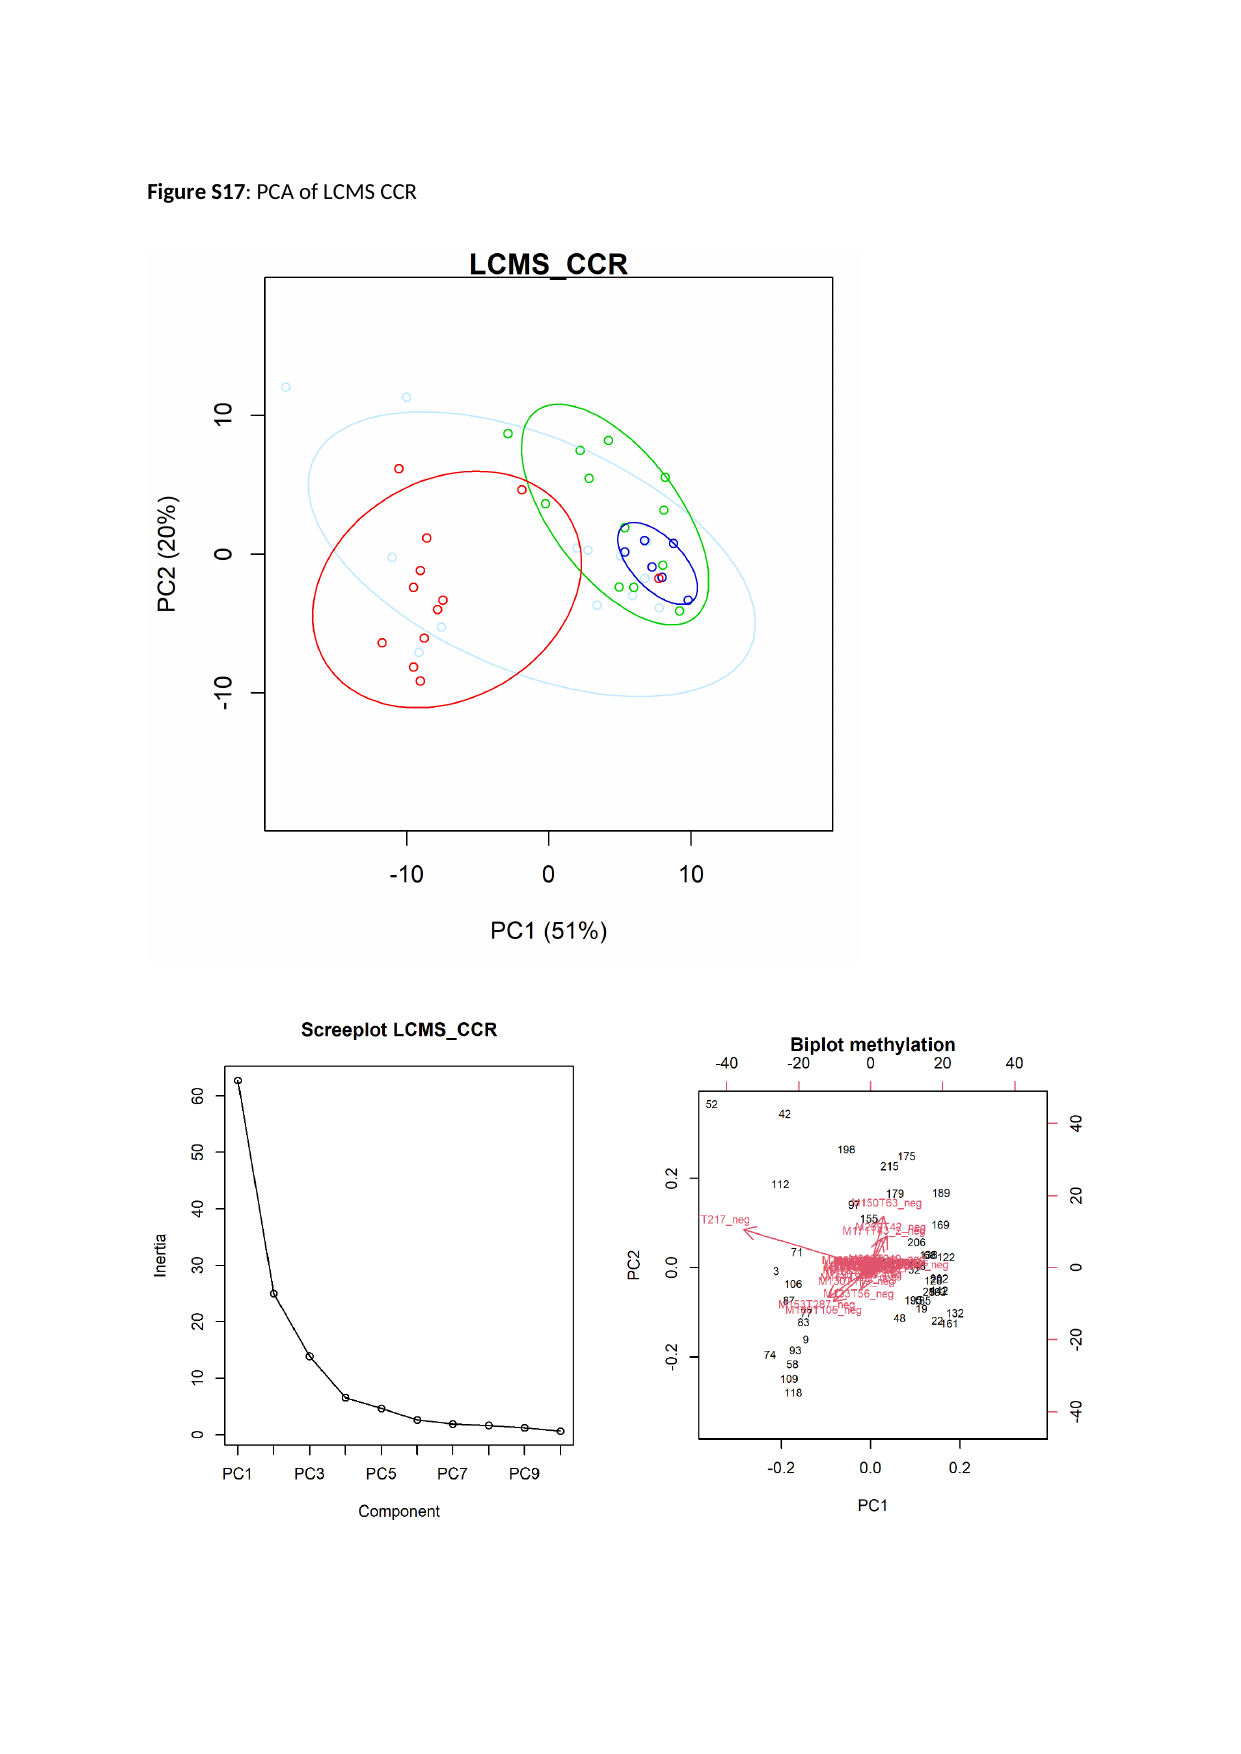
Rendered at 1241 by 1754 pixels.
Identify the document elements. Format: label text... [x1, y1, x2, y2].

text Figure S17: PCA of LCMS CCR [147, 177, 1093, 205]
picture [147, 991, 1094, 1533]
picture [147, 249, 861, 964]
